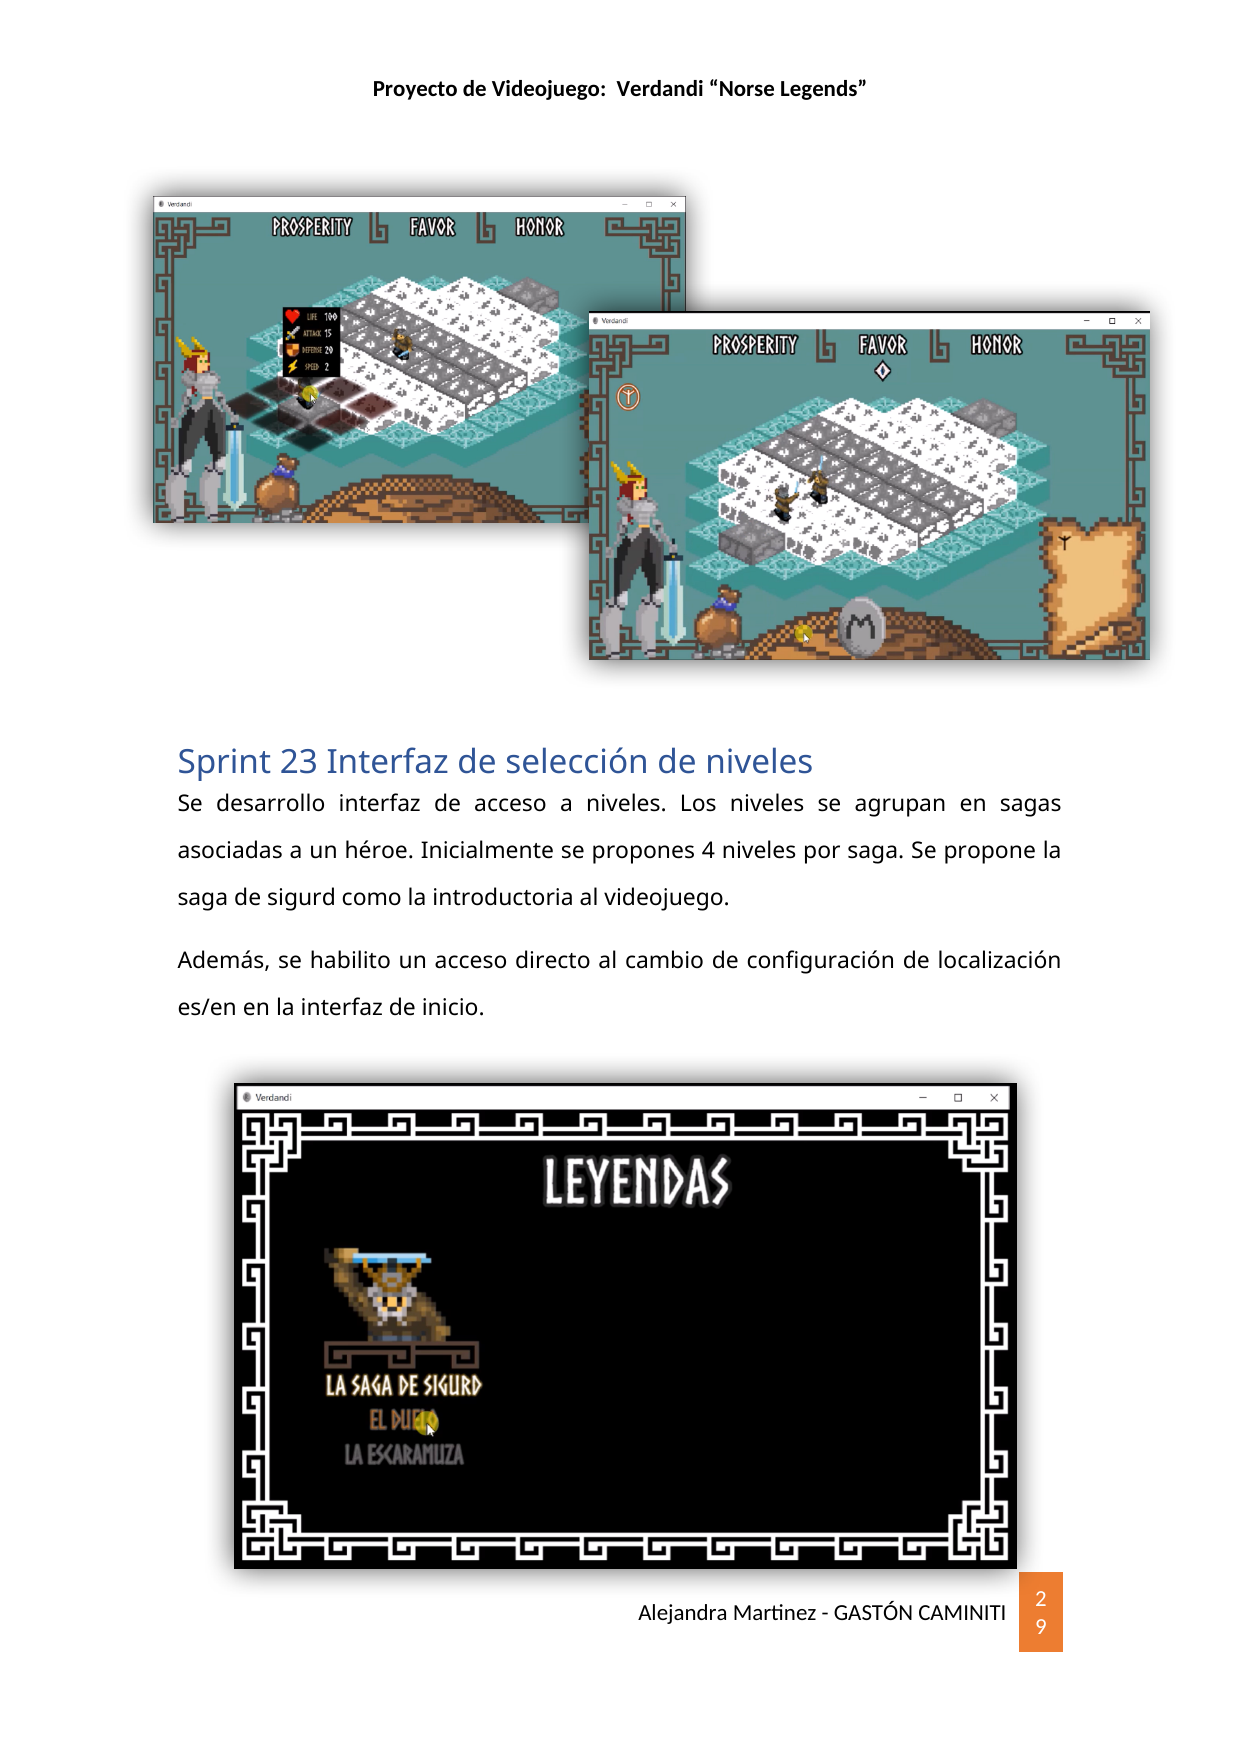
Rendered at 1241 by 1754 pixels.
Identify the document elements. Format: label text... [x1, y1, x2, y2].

text Se desarrollo interfaz de acceso a niveles. Los niveles se agrupan en sagas asociadas a un héroe. Inicialmente se propones 4 niveles por saga. Se propone la saga de sigurd como la introductoria al videojuego. [177, 787, 1063, 912]
subtitle Sprint 23 Interfaz de selección de niveles [177, 738, 1063, 784]
picture [234, 1083, 1017, 1569]
picture [153, 196, 1150, 660]
text Además, se habilito un acceso directo al cambio de configuración de localización es/en en la interfaz de inicio. [177, 944, 1063, 1023]
